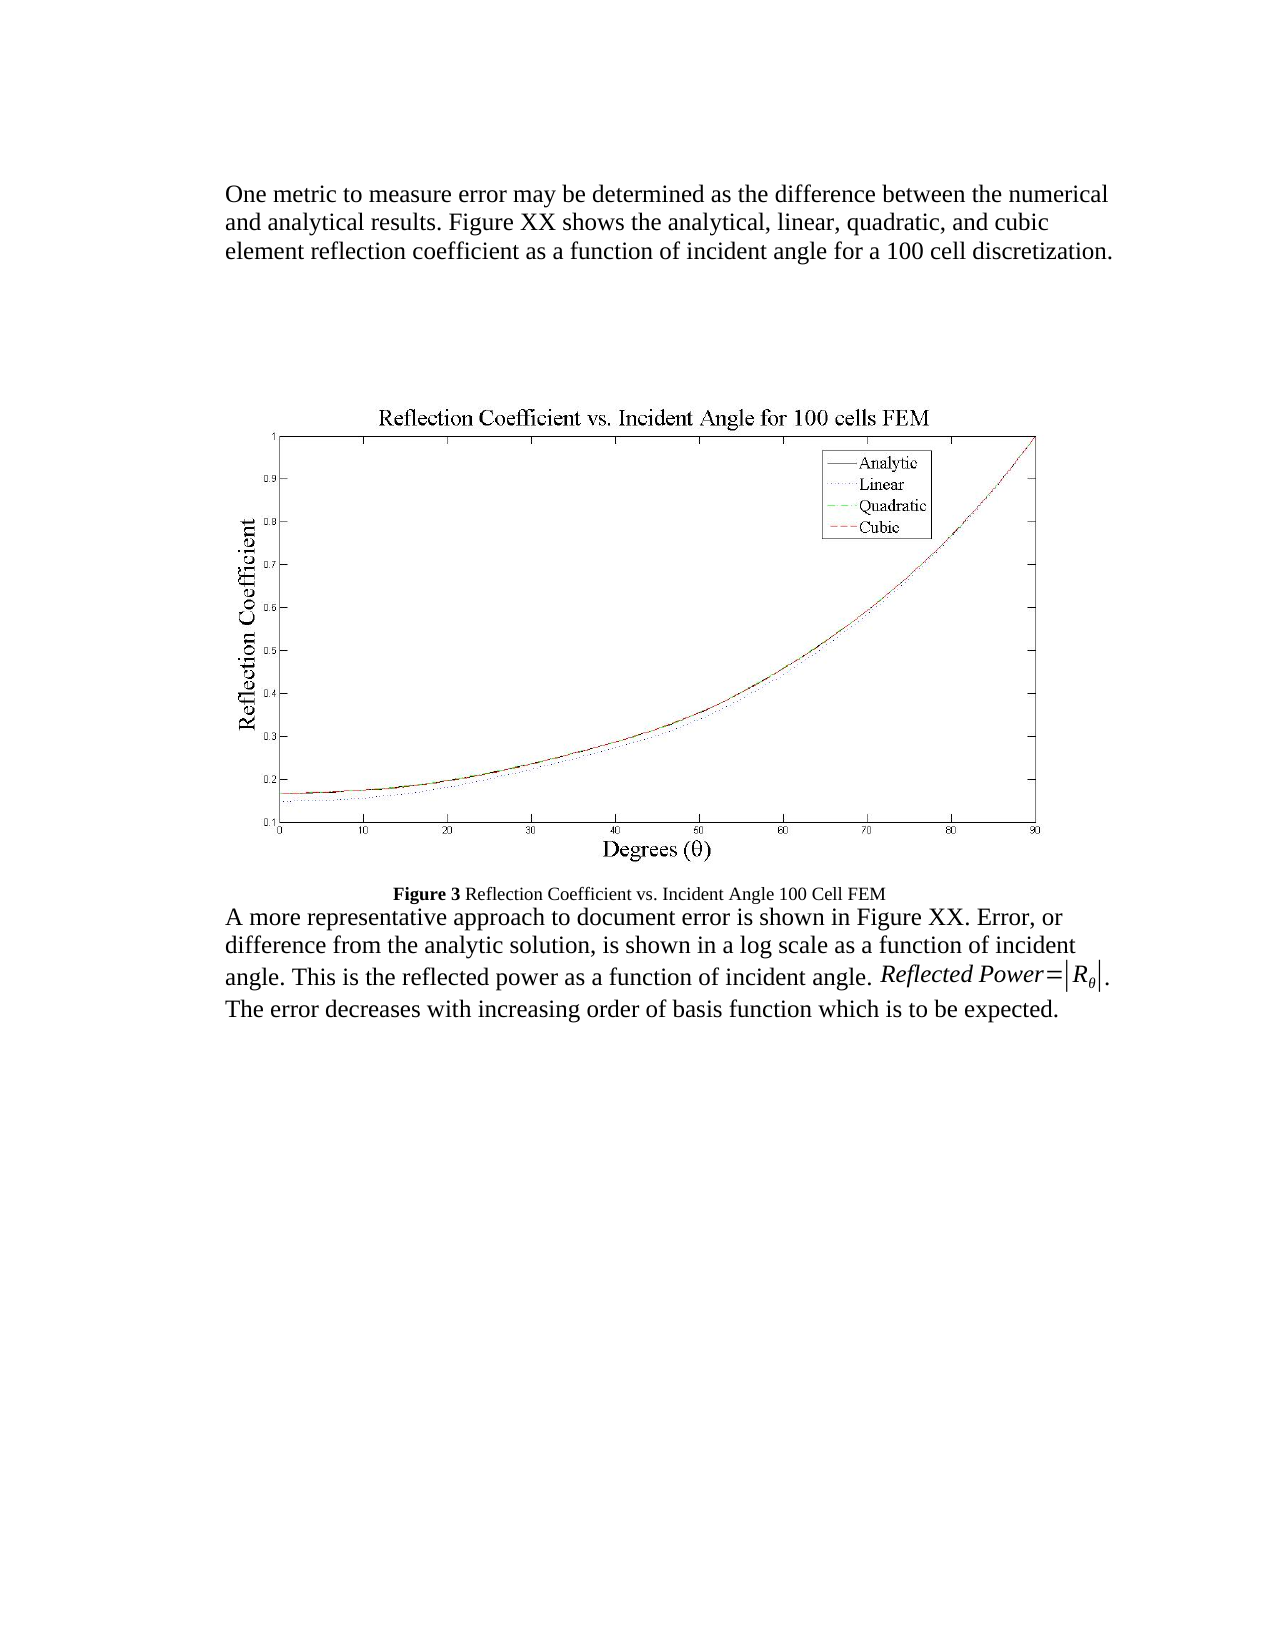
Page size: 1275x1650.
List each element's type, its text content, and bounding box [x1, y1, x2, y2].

text A more representative approach to document error is shown in Figure XX. Error, or difference from the analytic solution, is shown in a log scale as a function of incident angle. This is the reflected power as a function of incident angle. . The error decreases with increasing order of basis function which is to be expected. [225, 904, 1125, 1023]
text One metric to measure error may be determined as the difference between the numerical and analytical results. Figure XX shows the analytical, linear, quadratic, and cubic element reflection coefficient as a function of incident angle for a 100 cell discretization. [225, 179, 1125, 265]
picture [152, 400, 1128, 874]
